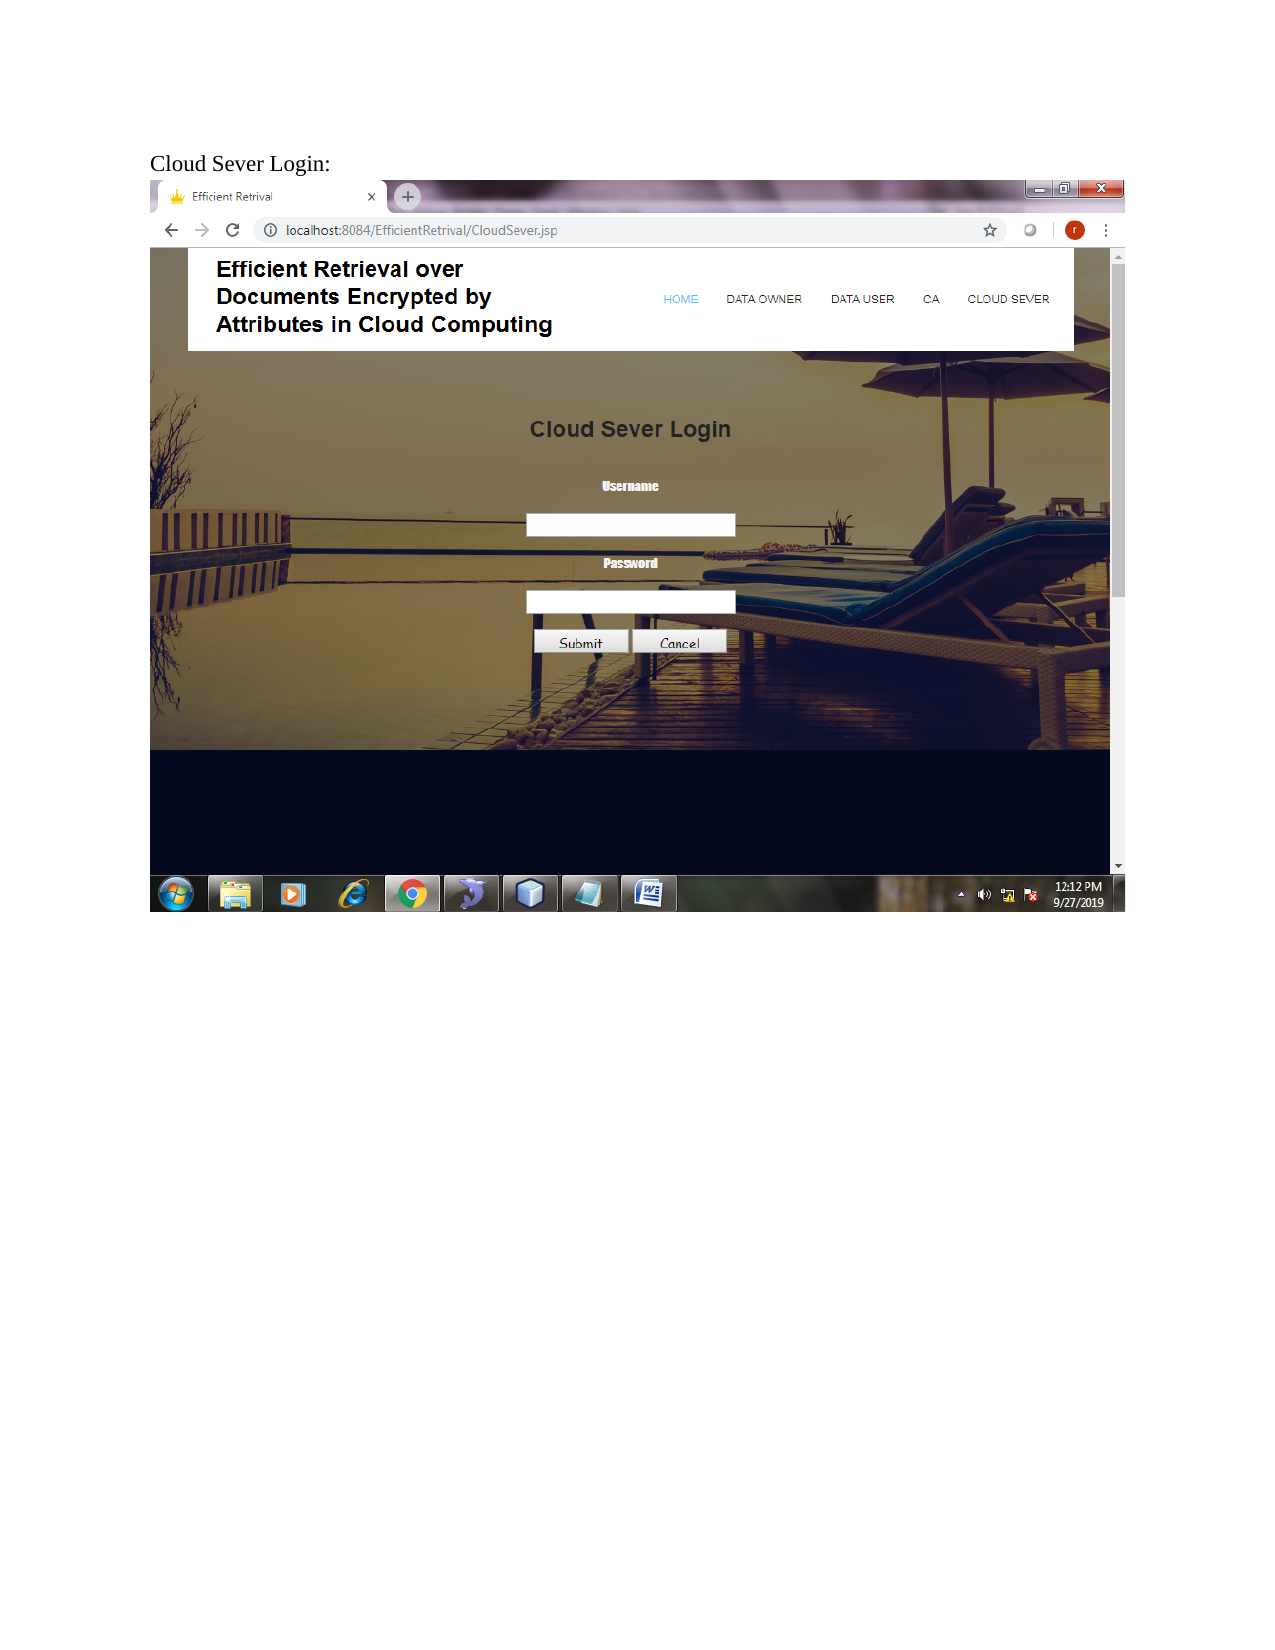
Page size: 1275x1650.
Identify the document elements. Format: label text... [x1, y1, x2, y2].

text Cloud Sever Login: [150, 150, 1125, 180]
picture [150, 180, 1125, 912]
